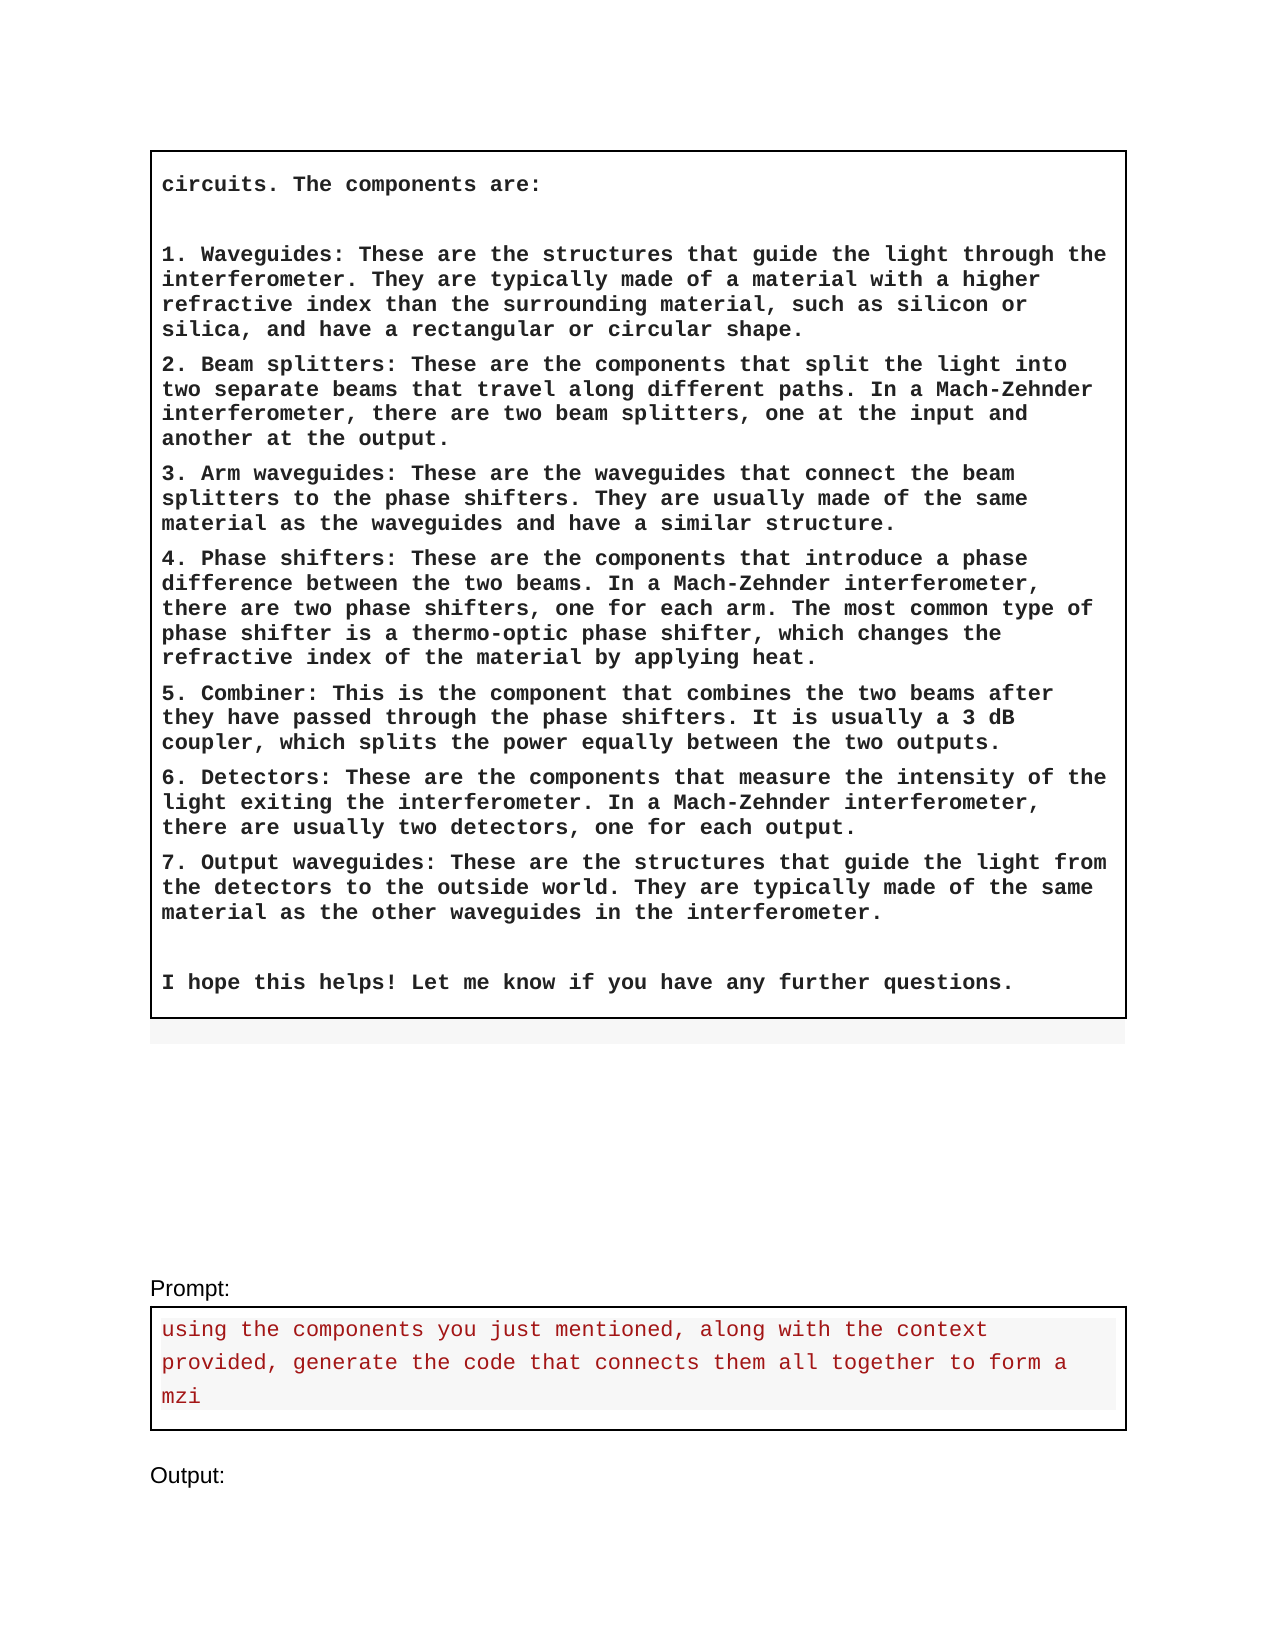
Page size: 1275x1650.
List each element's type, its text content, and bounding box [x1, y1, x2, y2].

table_header using the components you just mentioned, along with the context provided, generate the code that connects them all together to form a mzi [152, 1308, 1125, 1429]
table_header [152, 152, 1125, 1017]
text Output: [150, 1462, 1125, 1488]
text Prompt: [150, 1275, 1125, 1302]
